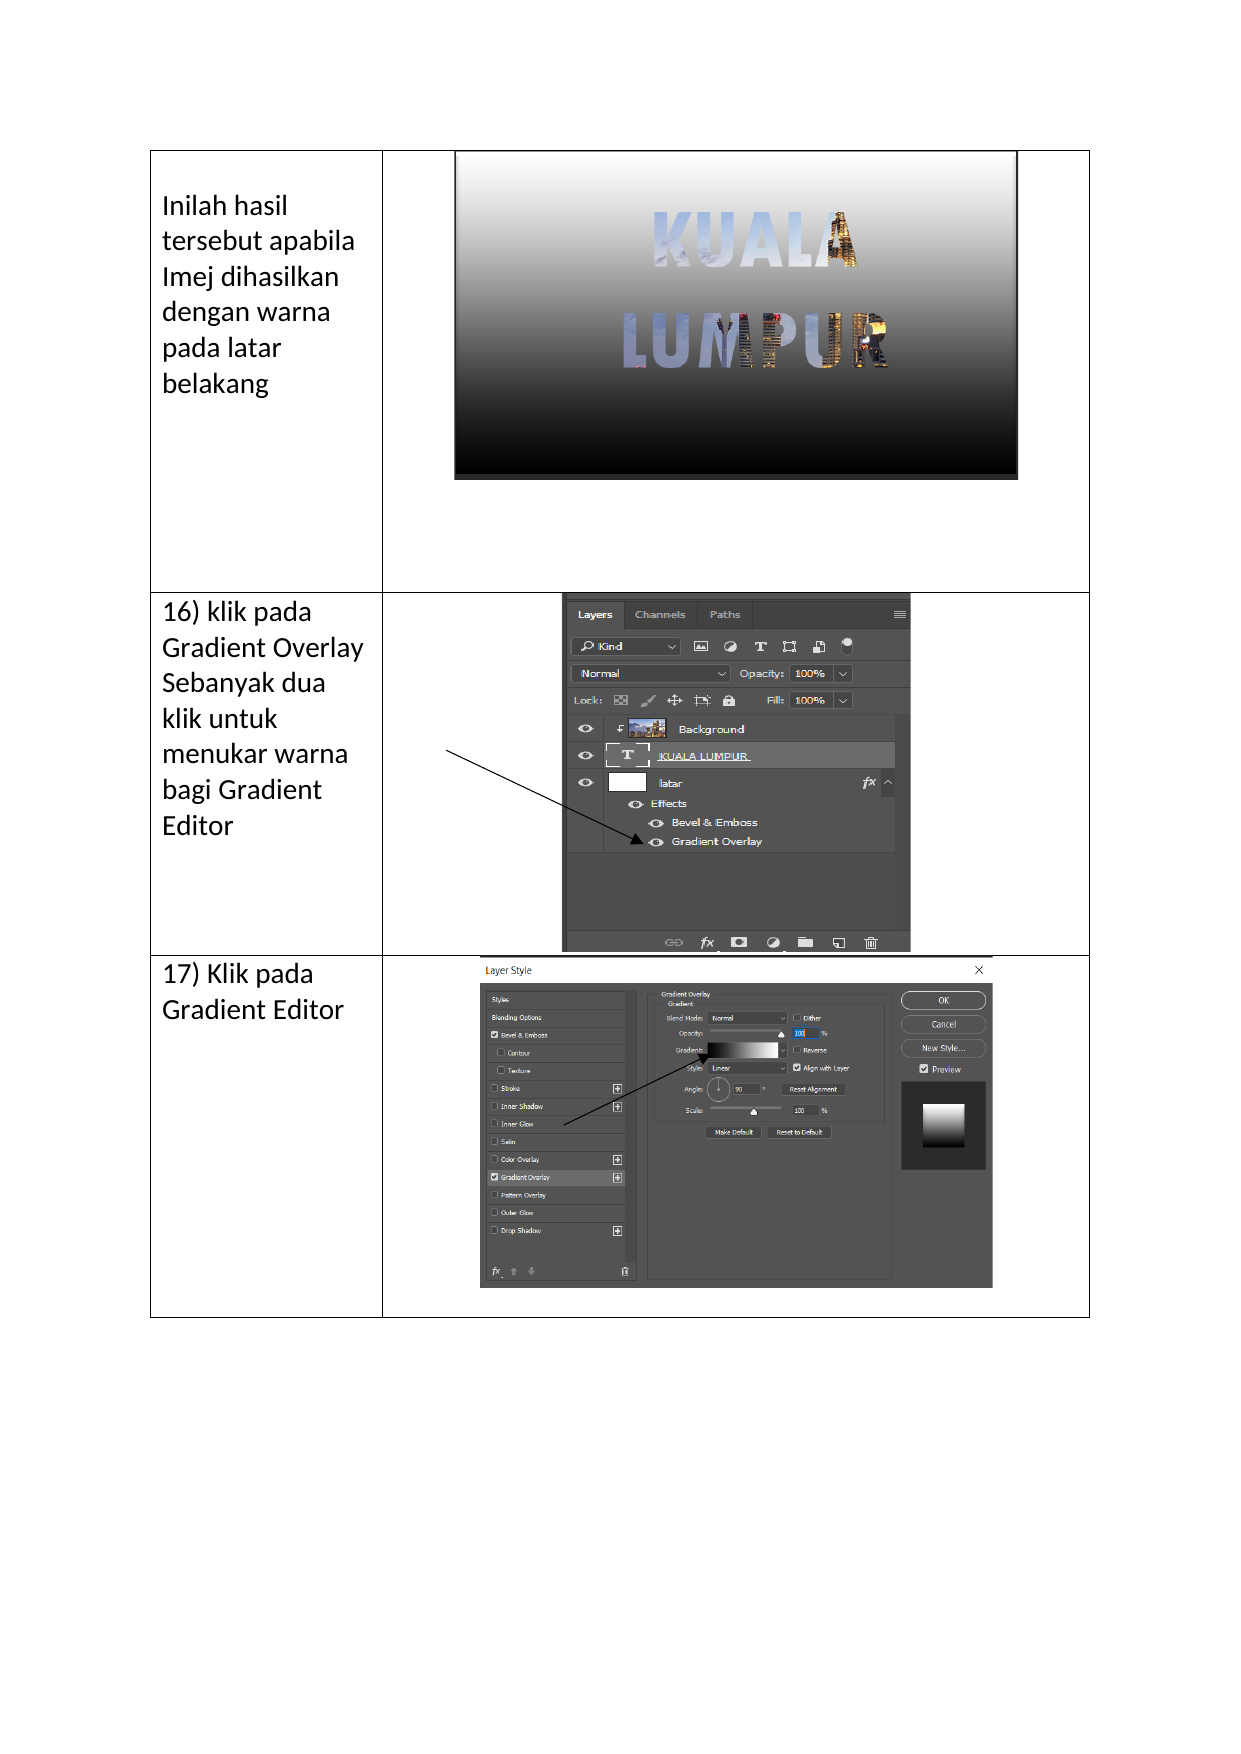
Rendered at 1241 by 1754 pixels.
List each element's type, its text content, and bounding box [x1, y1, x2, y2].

picture [561, 593, 911, 952]
picture [480, 955, 993, 1288]
table_cell [383, 593, 1089, 954]
table_cell 17) Klik pada Gradient Editor [151, 956, 382, 1317]
table_cell [383, 956, 1089, 1317]
table_cell 16) klik pada Gradient Overlay Sebanyak dua klik untuk menukar warna bagi Gradient Editor [151, 593, 382, 954]
table_cell Inilah hasil tersebut apabila Imej dihasilkan dengan warna pada latar belakang [151, 151, 382, 592]
picture [454, 151, 1019, 480]
table_cell [383, 151, 1089, 592]
